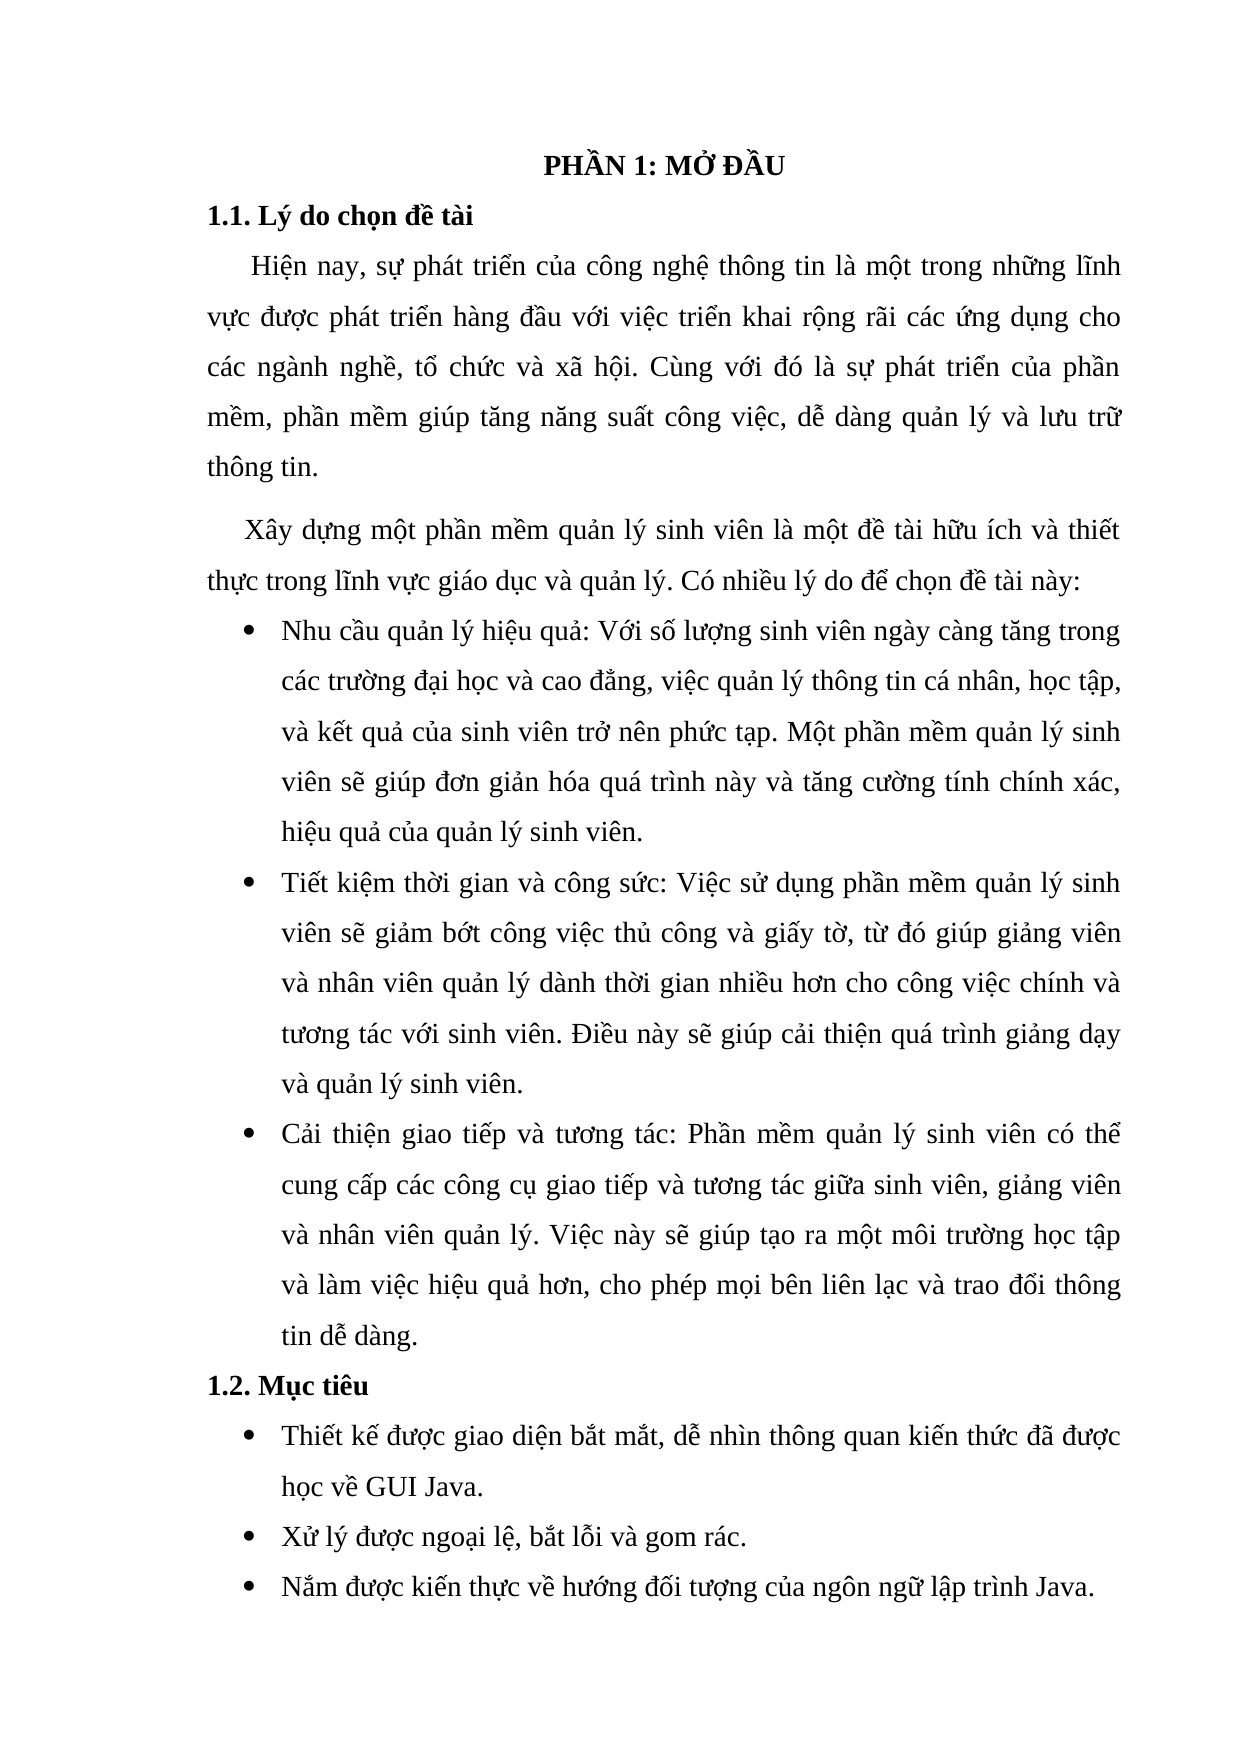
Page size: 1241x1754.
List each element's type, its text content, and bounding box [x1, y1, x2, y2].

subtitle Lý do chọn đề tài [207, 198, 1122, 232]
list Nhu cầu quản lý hiệu quả: Với số lượng sinh viên ngày càng tăng trong các trường đại học và cao đẳng, việc quản lý thông tin cá nhân, học tập, và kết quả của sinh viên trở nên phức tạp. Một phần mềm quản lý sinh viên sẽ giúp đơn giản hóa quá trình này và tăng cường tính chính xác, hiệu quả của quản lý sinh viên. [244, 613, 1122, 848]
list Thiết kế được giao diện bắt mắt, dễ nhìn thông quan kiến thức đã được học về GUI Java. [244, 1418, 1122, 1502]
list Nắm được kiến thực về hướng đối tượng của ngôn ngữ lập trình Java. [244, 1569, 1122, 1603]
text Xây dựng một phần mềm quản lý sinh viên là một đề tài hữu ích và thiết thực trong lĩnh vực giáo dục và quản lý. Có nhiều lý do để chọn đề tài này: [207, 512, 1122, 596]
list Xử lý được ngoại lệ, bắt lỗi và gom rác. [244, 1519, 1122, 1553]
text Hiện nay, sự phát triển của công nghệ thông tin là một trong những lĩnh vực được phát triển hàng đầu với việc triển khai rộng rãi các ứng dụng cho các ngành nghề, tổ chức và xã hội. Cùng với đó là sự phát triển của phần mềm, phần mềm giúp tăng năng suất công việc, dễ dàng quản lý và lưu trữ thông tin. [207, 248, 1122, 483]
subtitle MỞ ĐẦU [207, 148, 1122, 181]
subtitle Mục tiêu [207, 1368, 1122, 1402]
list Cải thiện giao tiếp và tương tác: Phần mềm quản lý sinh viên có thể cung cấp các công cụ giao tiếp và tương tác giữa sinh viên, giảng viên và nhân viên quản lý. Việc này sẽ giúp tạo ra một môi trường học tập và làm việc hiệu quả hơn, cho phép mọi bên liên lạc và trao đổi thông tin dễ dàng. [244, 1116, 1122, 1351]
list Tiết kiệm thời gian và công sức: Việc sử dụng phần mềm quản lý sinh viên sẽ giảm bớt công việc thủ công và giấy tờ, từ đó giúp giảng viên và nhân viên quản lý dành thời gian nhiều hơn cho công việc chính và tương tác với sinh viên. Điều này sẽ giúp cải thiện quá trình giảng dạy và quản lý sinh viên. [244, 865, 1122, 1099]
